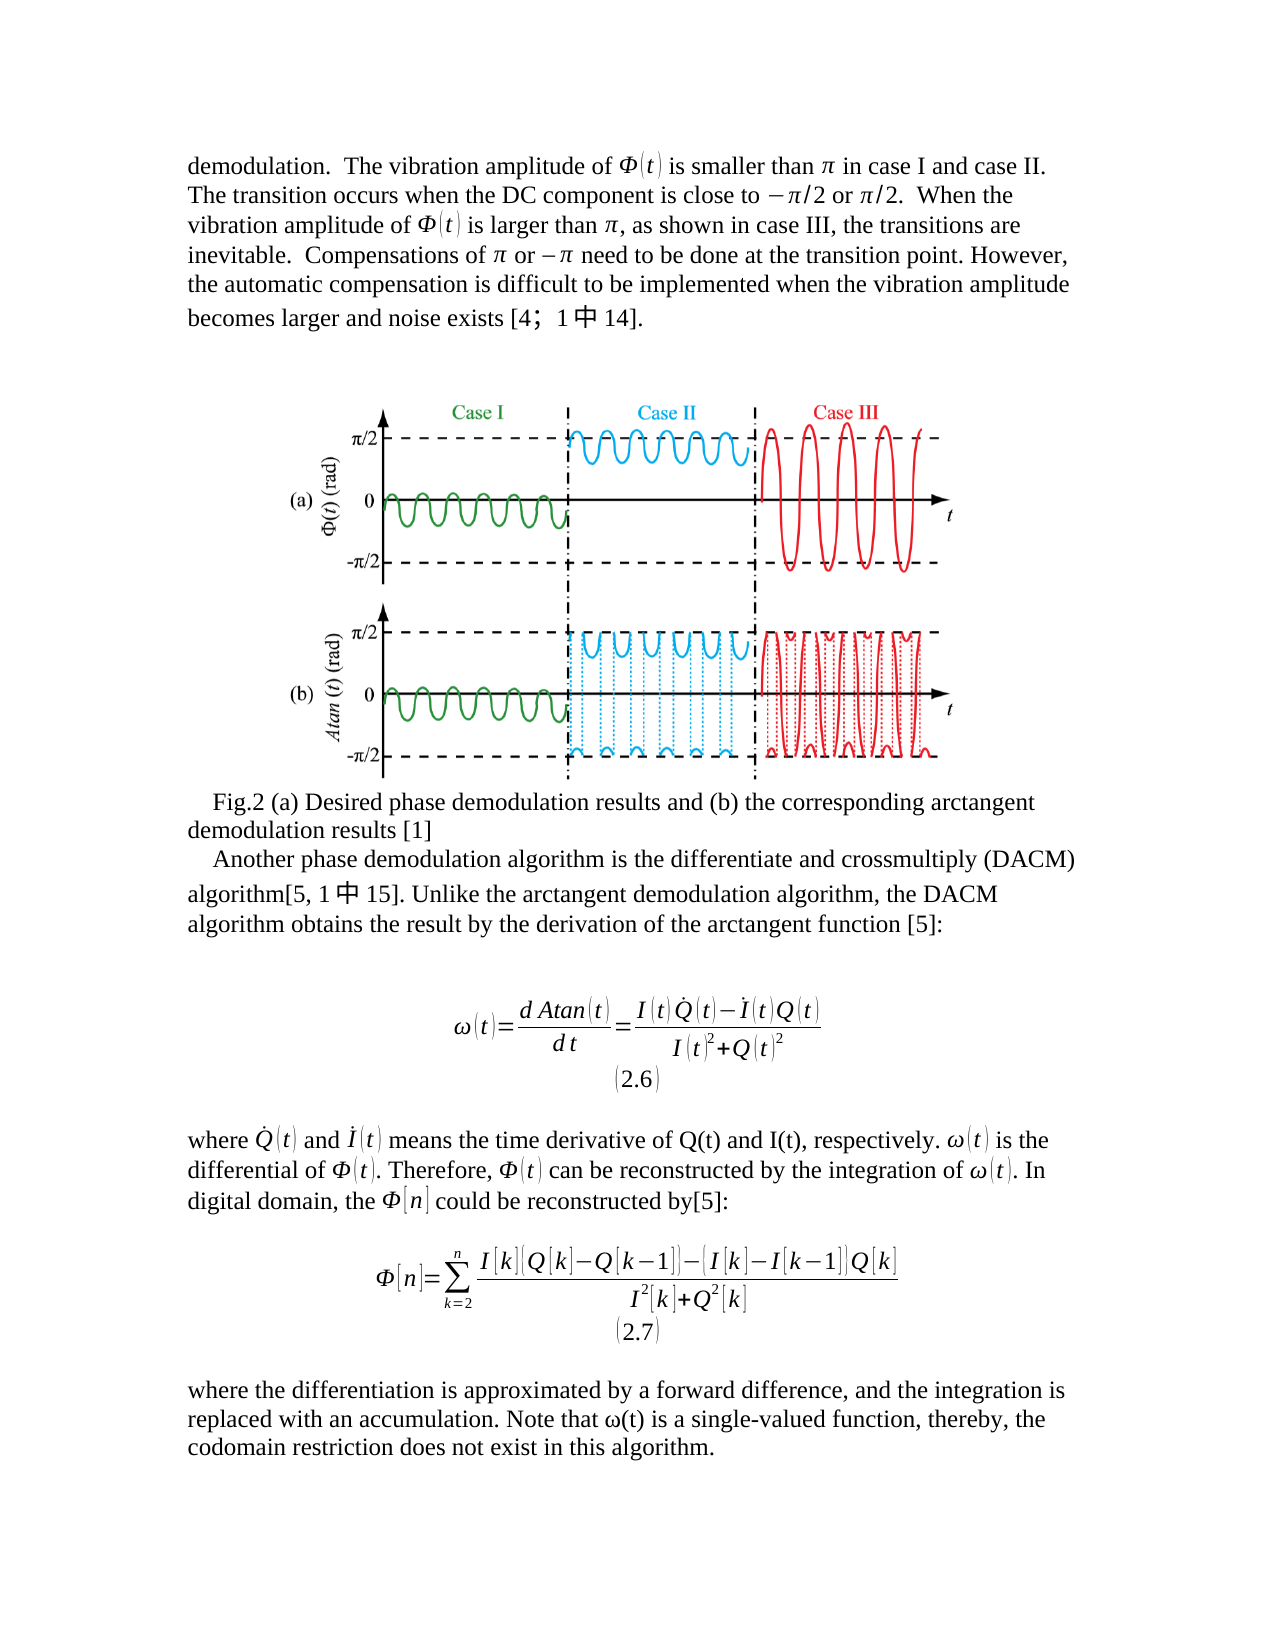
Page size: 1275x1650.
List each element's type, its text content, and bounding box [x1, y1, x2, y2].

text where and means the time derivative of Q(t) and I(t), respectively. is the differential of . Therefore, can be reconstructed by the integration of . In digital domain, the could be reconstructed by[5]: [187, 1124, 1087, 1216]
text Fig.2 (a) Desired phase demodulation results and (b) the corresponding arctangent demodulation results [1] [187, 787, 1087, 844]
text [187, 150, 1087, 334]
picture [250, 362, 968, 787]
text Another phase demodulation algorithm is the differentiate and crossmultiply (DACM) algorithm[5, 1中15]. Unlike the arctangent demodulation algorithm, the DACM algorithm obtains the result by the derivation of the arctangent function [5]: [187, 844, 1087, 938]
text where the differentiation is approximated by a forward difference, and the integration is replaced with an accumulation. Note that ω(t) is a single-valued function, thereby, the codomain restriction does not exist in this algorithm. [187, 1375, 1087, 1461]
